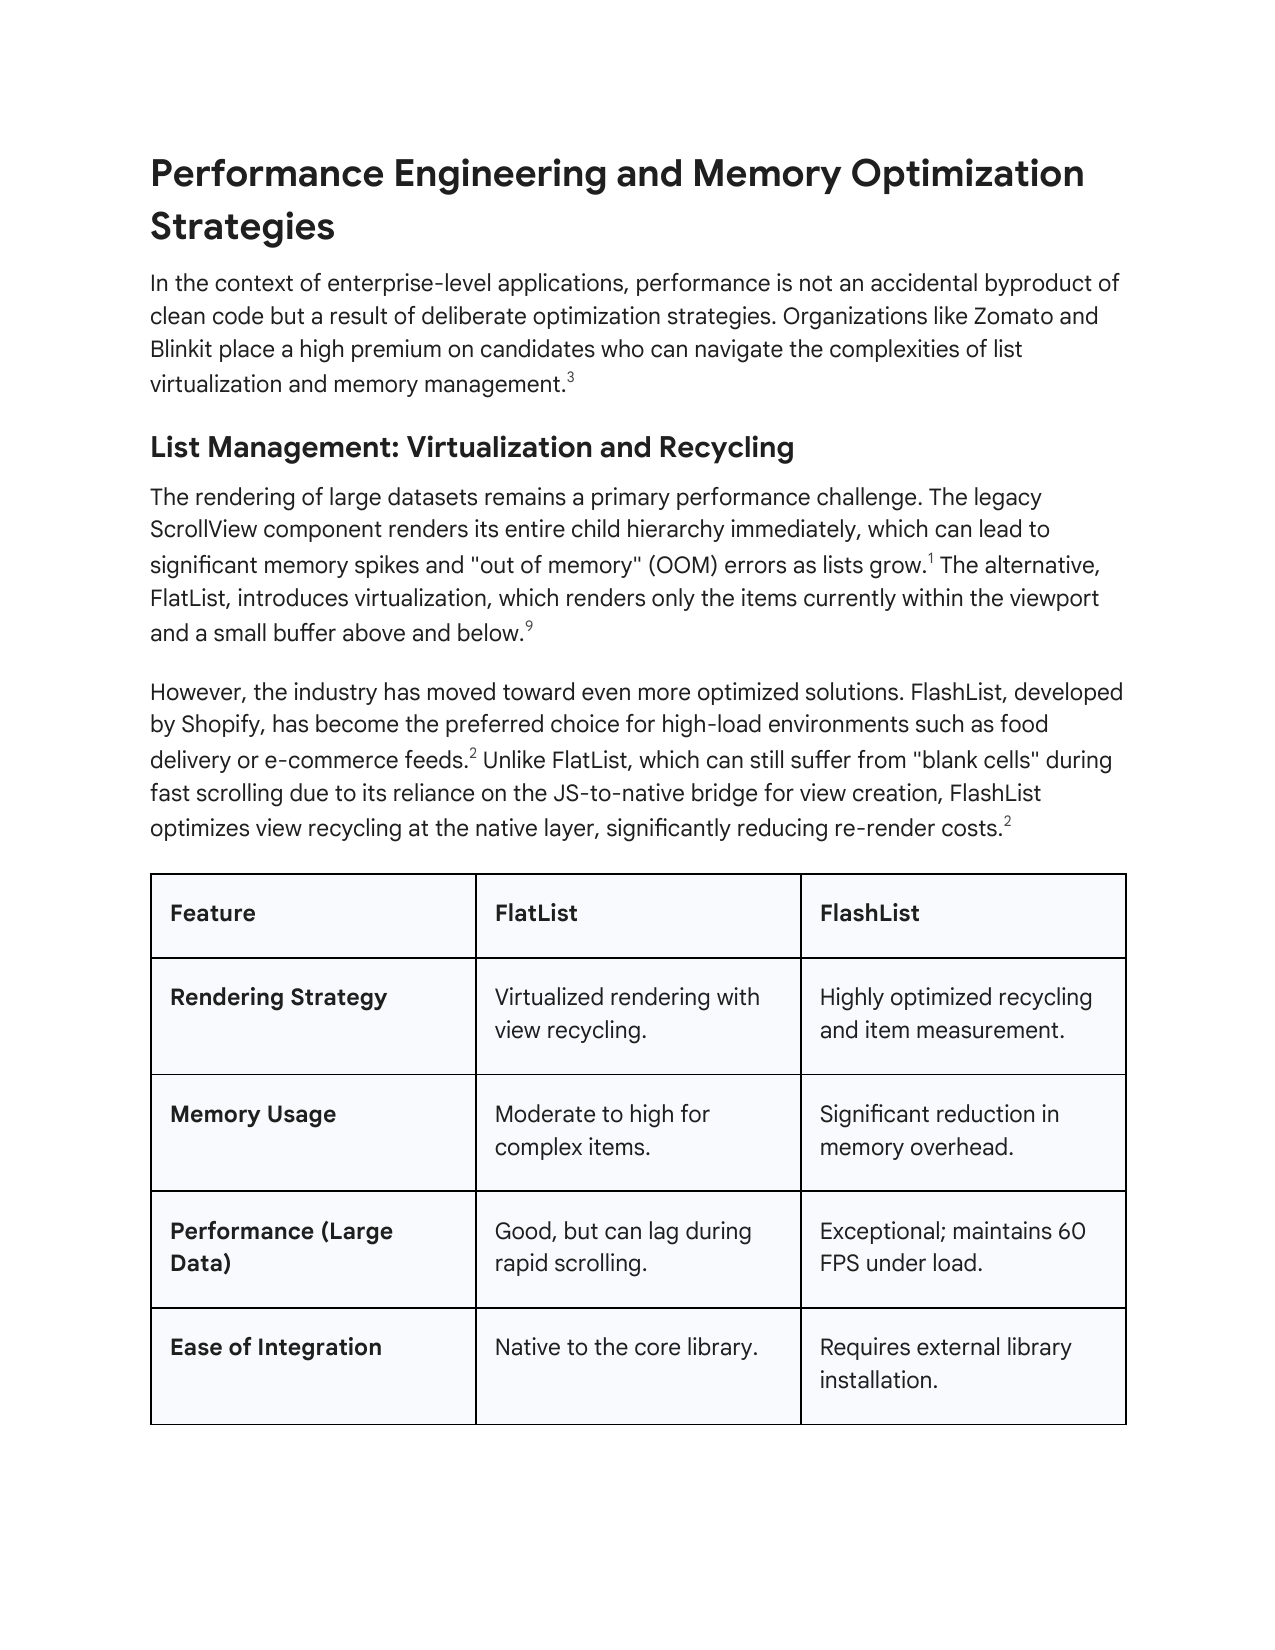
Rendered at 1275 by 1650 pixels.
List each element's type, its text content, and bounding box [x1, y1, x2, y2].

table_cell Good, but can lag during rapid scrolling. [477, 1192, 800, 1307]
table_cell Exceptional; maintains 60 FPS under load. [802, 1192, 1125, 1307]
text However, the industry has moved toward even more optimized solutions. FlashList, developed by Shopify, has become the preferred choice for high-load environments such as food delivery or e-commerce feeds.2 Unlike FlatList, which can still suffer from "blank cells" during fast scrolling due to its reliance on the JS-to-native bridge for view creation, FlashList optimizes view recycling at the native layer, significantly reducing re-render costs.2 [150, 678, 1125, 844]
subtitle List Management: Virtualization and Recycling [150, 429, 1125, 465]
table_cell Moderate to high for complex items. [477, 1075, 800, 1190]
table_cell Memory Usage [152, 1075, 475, 1190]
table_cell Performance (Large Data) [152, 1192, 475, 1307]
table_header FlashList [802, 875, 1125, 957]
table_cell Ease of Integration [152, 1309, 475, 1424]
text The rendering of large datasets remains a primary performance challenge. The legacy ScrollView component renders its entire child hierarchy immediately, which can lead to significant memory spikes and "out of memory" (OOM) errors as lists grow.1 The alternative, FlatList, introduces virtualization, which renders only the items currently within the viewport and a small buffer above and below.9 [150, 483, 1125, 649]
table_header FlatList [477, 875, 800, 957]
subtitle Performance Engineering and Memory Optimization Strategies [150, 150, 1125, 251]
table_cell Virtualized rendering with view recycling. [477, 959, 800, 1074]
table_cell Requires external library installation. [802, 1309, 1125, 1424]
table_cell Highly optimized recycling and item measurement. [802, 959, 1125, 1074]
table_header Feature [152, 875, 475, 957]
text In the context of enterprise-level applications, performance is not an accidental byproduct of clean code but a result of deliberate optimization strategies. Organizations like Zomato and Blinkit place a high premium on candidates who can navigate the complexities of list virtualization and memory management.3 [150, 269, 1125, 399]
table_cell Significant reduction in memory overhead. [802, 1075, 1125, 1190]
table_cell Native to the core library. [477, 1309, 800, 1424]
table_cell Rendering Strategy [152, 959, 475, 1074]
